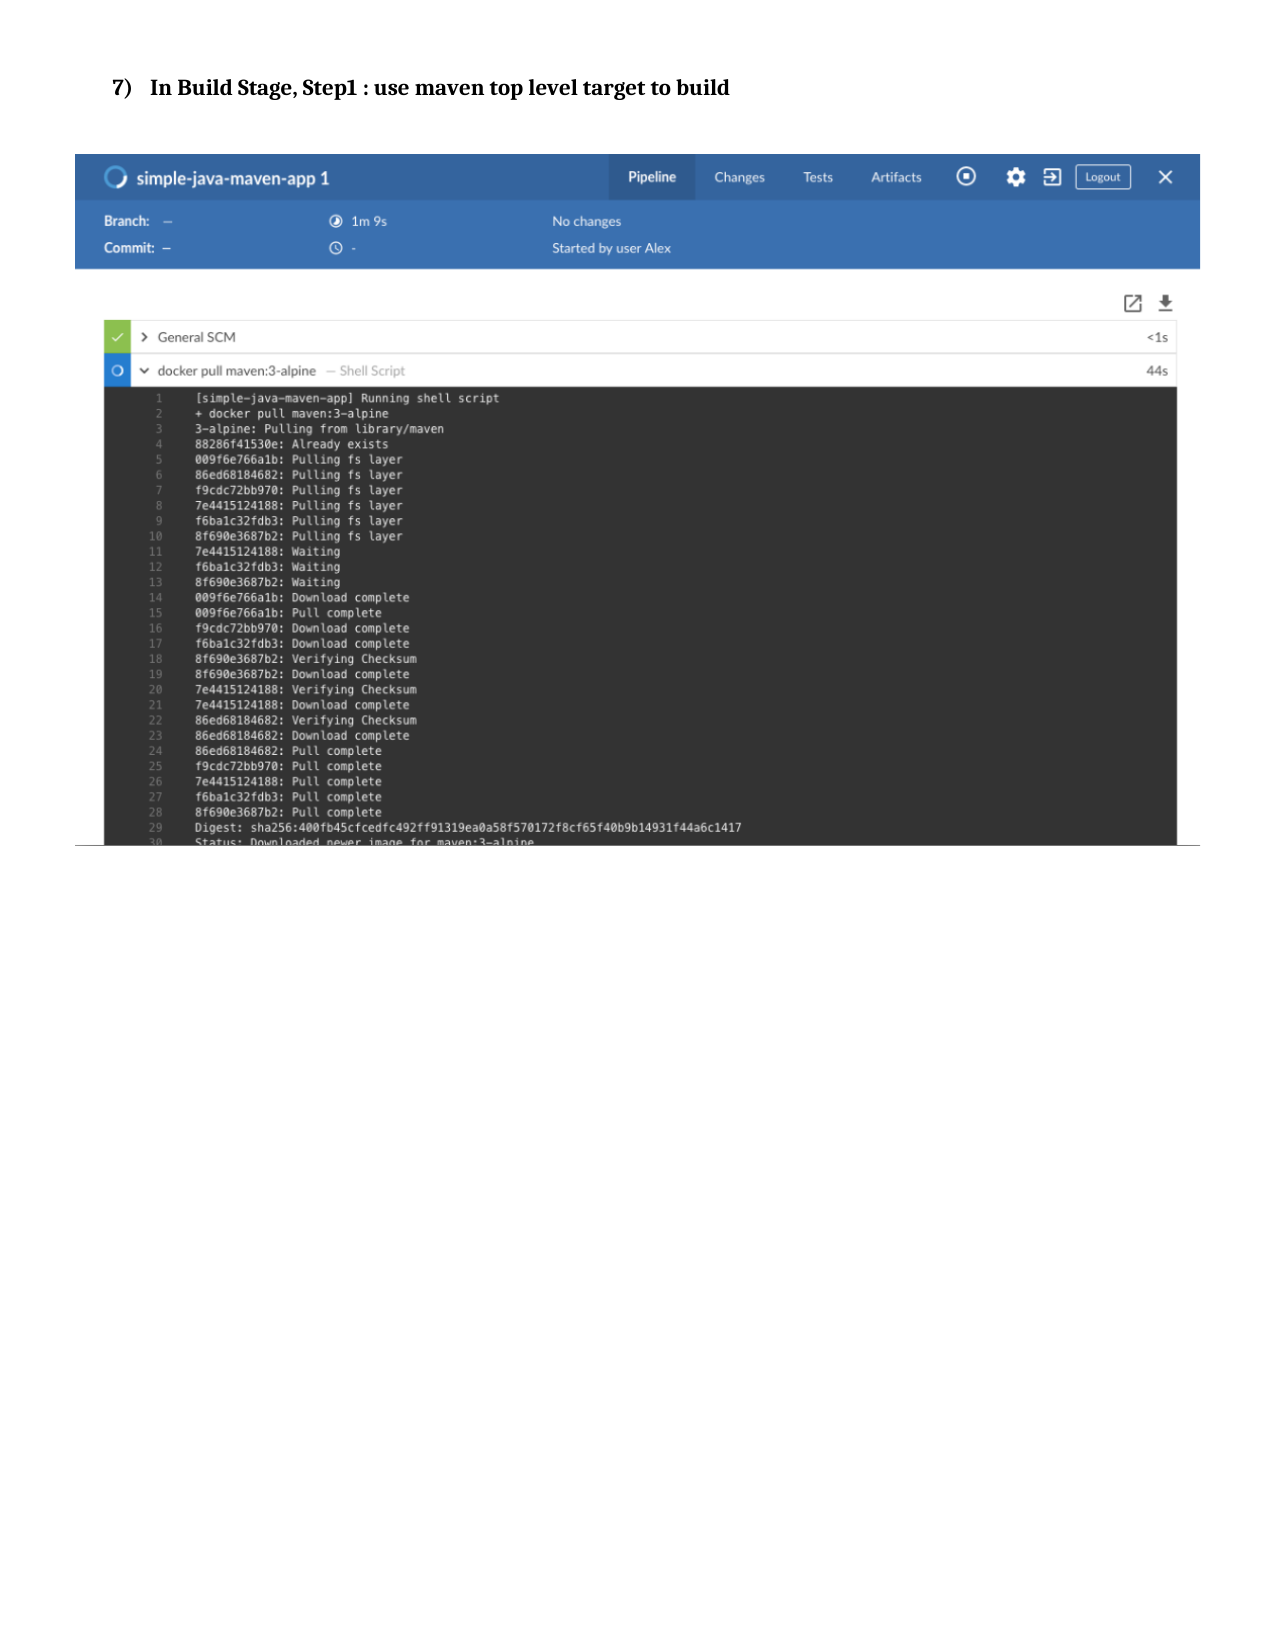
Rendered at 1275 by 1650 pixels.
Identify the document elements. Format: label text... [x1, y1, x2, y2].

list In Build Stage, Step1 : use maven top level target to build [112, 75, 1200, 101]
picture [75, 154, 1200, 846]
